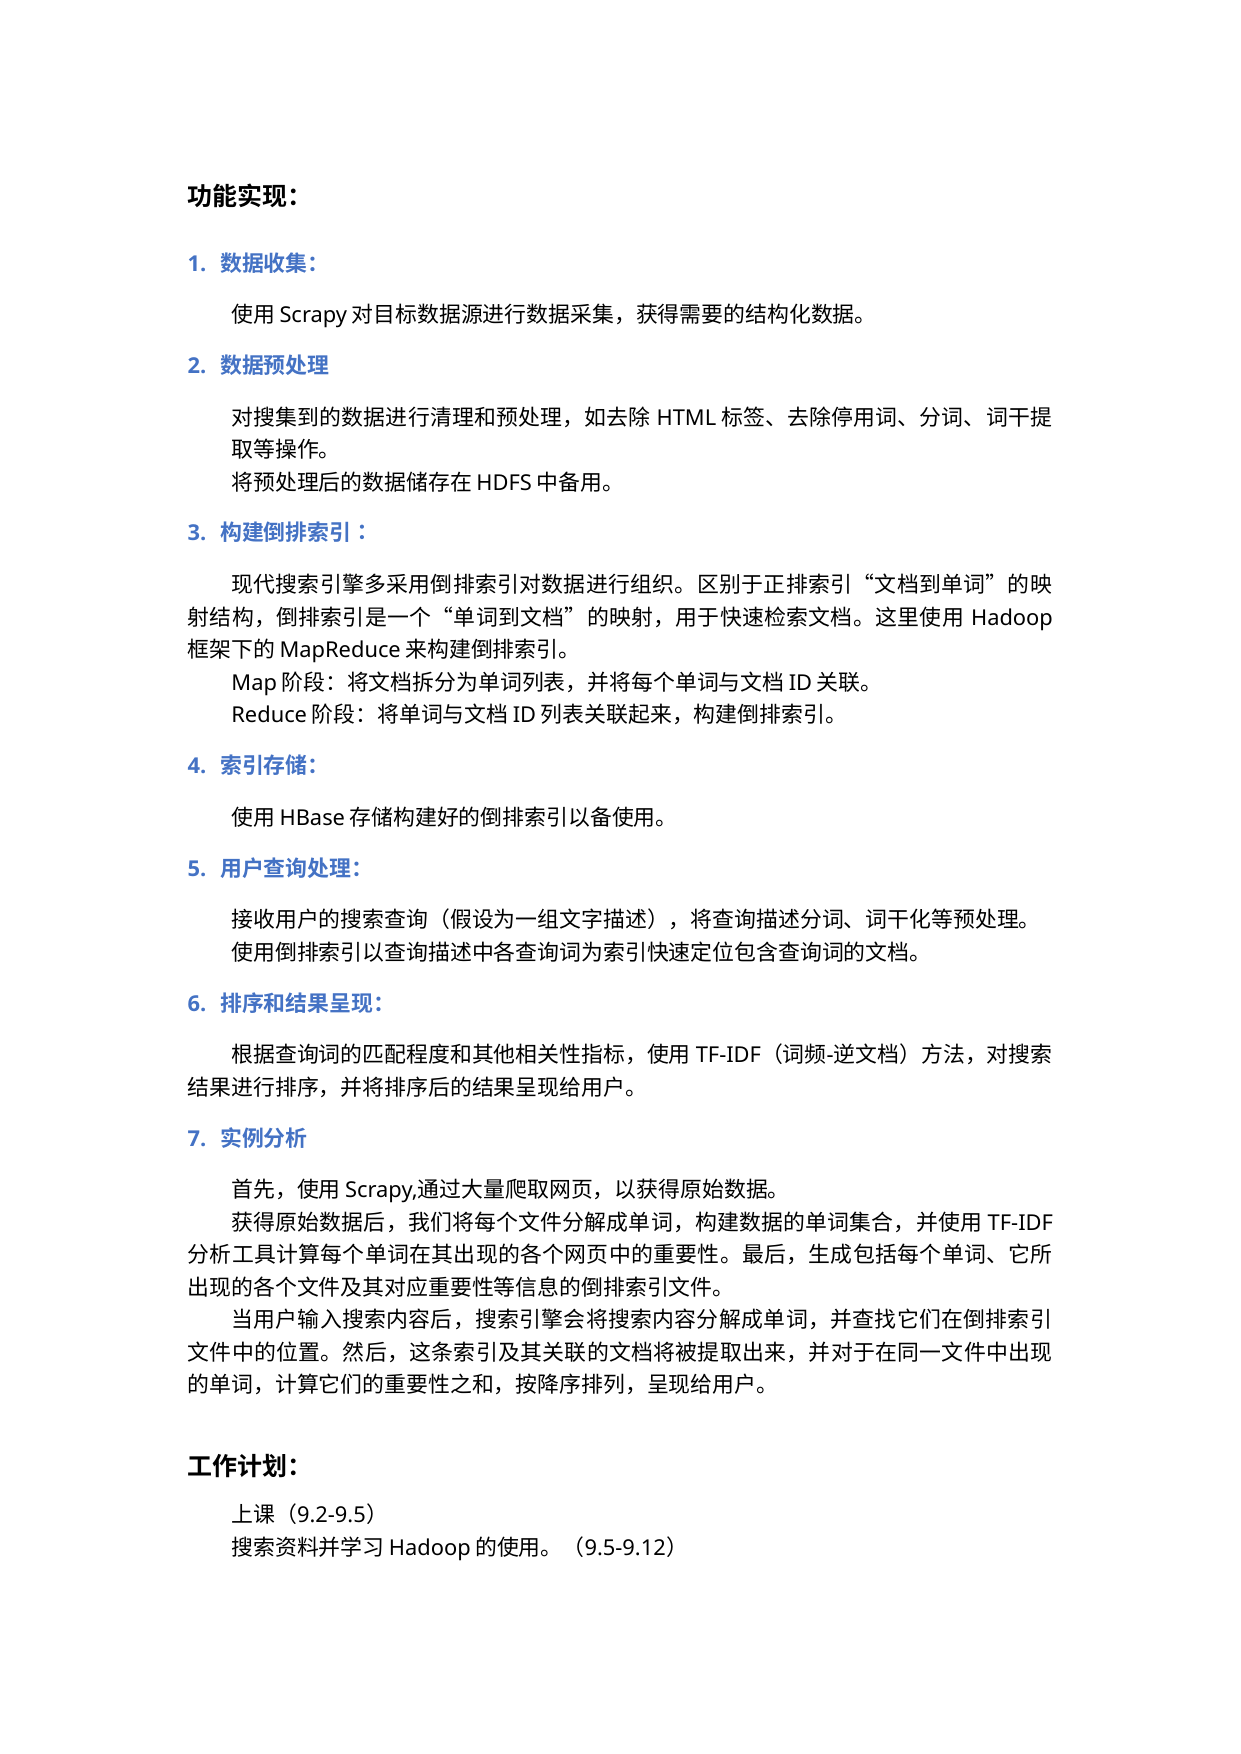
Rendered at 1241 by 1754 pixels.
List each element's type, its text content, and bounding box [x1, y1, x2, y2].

text 使用HBase存储构建好的倒排索引以备使用。 [187, 799, 1053, 832]
subtitle 用户查询处理： [187, 851, 1053, 883]
text Map阶段：将文档拆分为单词列表，并将每个单词与文档ID关联。 [187, 664, 1053, 697]
subtitle 数据预处理 [187, 348, 1053, 381]
text 上课（9.2-9.5） [187, 1497, 1053, 1529]
text 对搜集到的数据进行清理和预处理，如去除HTML标签、去除停用词、分词、词干提取等操作。 [231, 399, 1053, 464]
text 使用Scrapy对目标数据源进行数据采集，获得需要的结构化数据。 [187, 297, 1053, 329]
text 获得原始数据后，我们将每个文件分解成单词，构建数据的单词集合，并使用TF-IDF分析工具计算每个单词在其出现的各个网页中的重要性。最后，生成包括每个单词、它所出现的各个文件及其对应重要性等信息的倒排索引文件。 [187, 1204, 1053, 1302]
subtitle 索引存储： [187, 748, 1053, 781]
text 使用倒排索引以查询描述中各查询词为索引快速定位包含查询词的文档。 [187, 934, 1053, 967]
text 首先，使用Scrapy,通过大量爬取网页，以获得原始数据。 [187, 1172, 1053, 1204]
subtitle 工作计划： [187, 1432, 1053, 1497]
subtitle 功能实现： [187, 162, 1053, 227]
text 将预处理后的数据储存在HDFS中备用。 [231, 464, 1053, 497]
text 搜索资料并学习Hadoop的使用。（9.5-9.12） [187, 1529, 1053, 1562]
text Reduce阶段：将单词与文档ID列表关联起来，构建倒排索引。 [187, 697, 1053, 729]
subtitle 排序和结果呈现： [187, 986, 1053, 1018]
text 接收用户的搜索查询（假设为一组文字描述），将查询描述分词、词干化等预处理。 [187, 902, 1053, 934]
subtitle 数据收集： [187, 246, 1053, 278]
subtitle 实例分析 [187, 1121, 1053, 1153]
text 根据查询词的匹配程度和其他相关性指标，使用TF-IDF（词频-逆文档）方法，对搜索结果进行排序，并将排序后的结果呈现给用户。 [187, 1037, 1053, 1102]
text 现代搜索引擎多采用倒排索引对数据进行组织。区别于正排索引“文档到单词”的映射结构，倒排索引是一个“单词到文档”的映射，用于快速检索文档。这里使用Hadoop框架下的MapReduce来构建倒排索引。 [187, 567, 1053, 664]
subtitle 构建倒排索引： [187, 516, 1053, 548]
text 当用户输入搜索内容后，搜索引擎会将搜索内容分解成单词，并查找它们在倒排索引文件中的位置。然后，这条索引及其关联的文档将被提取出来，并对于在同一文件中出现的单词，计算它们的重要性之和，按降序排列，呈现给用户。 [187, 1302, 1053, 1399]
